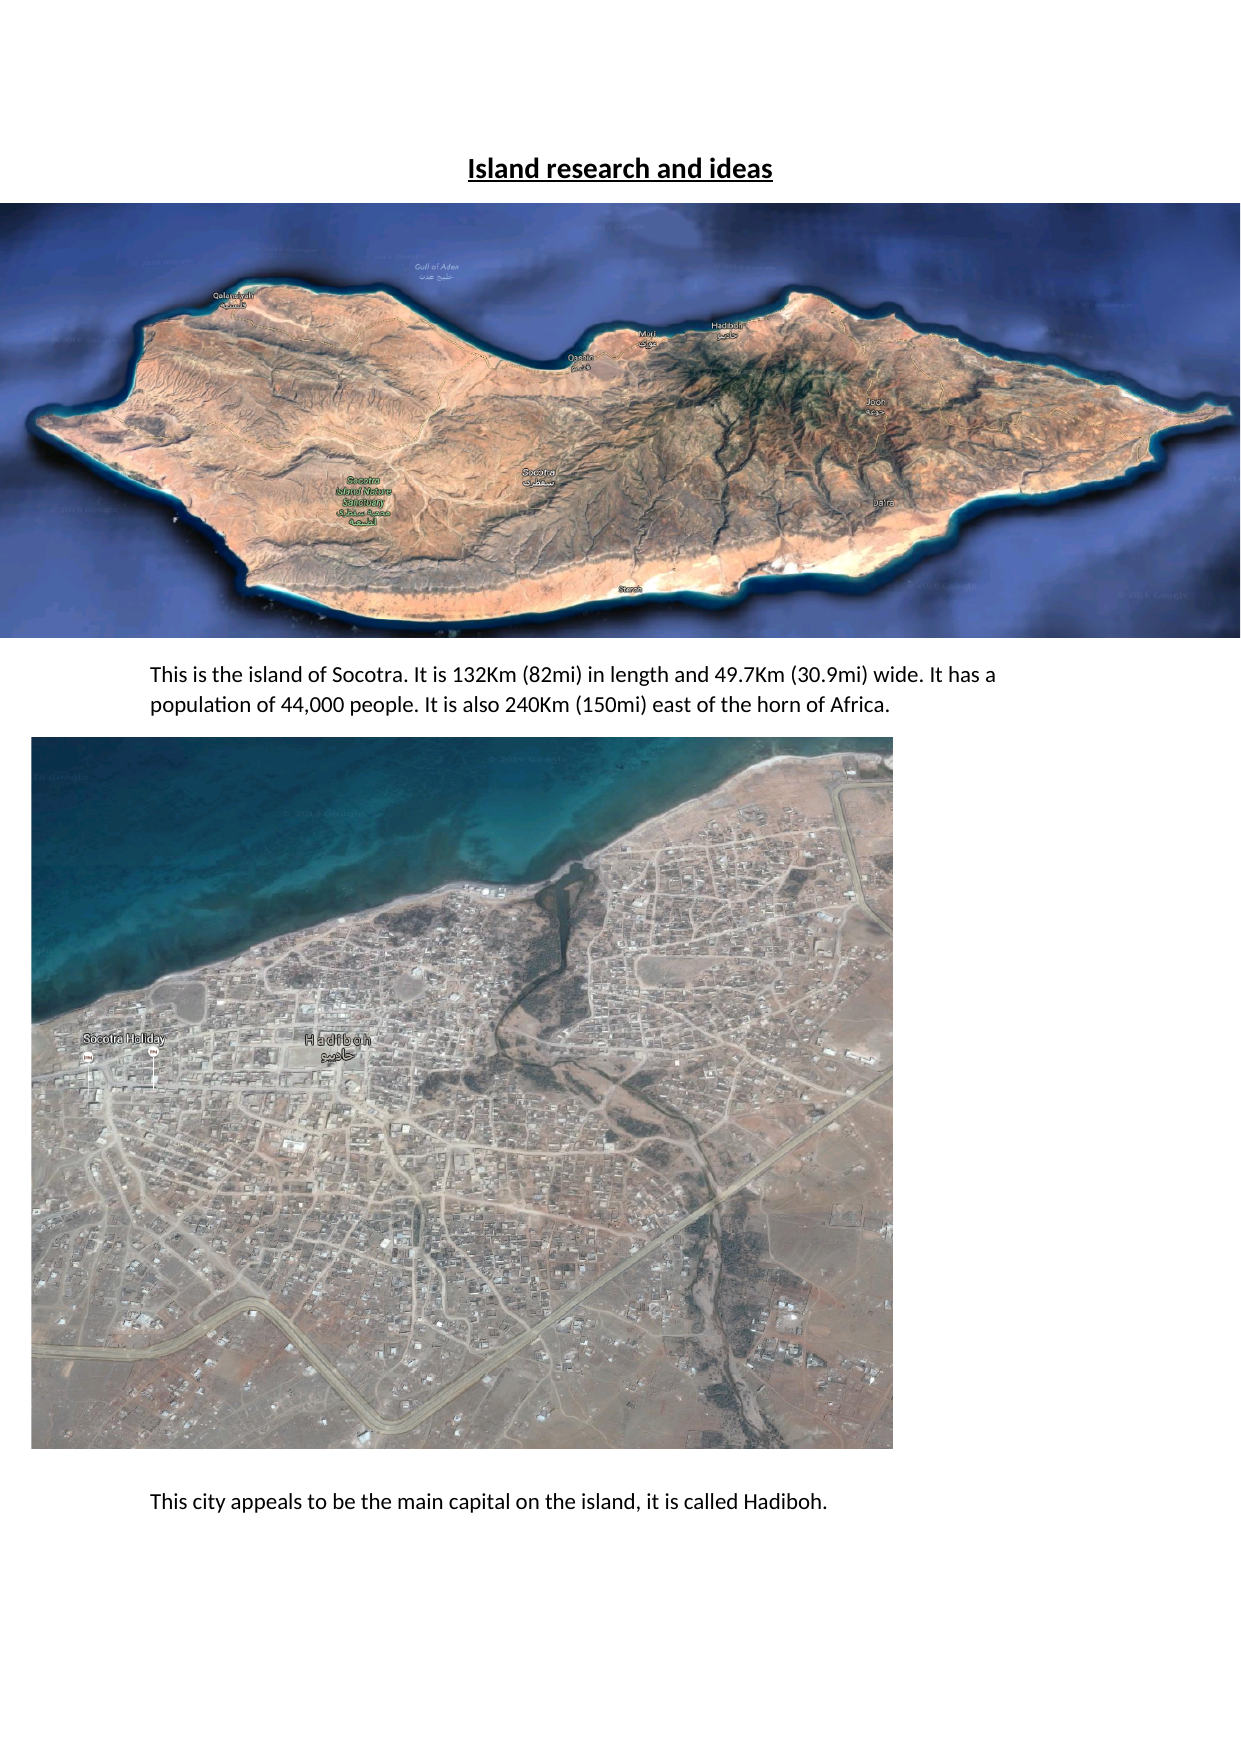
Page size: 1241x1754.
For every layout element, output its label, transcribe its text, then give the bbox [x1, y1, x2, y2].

picture [0, 203, 1241, 638]
picture [31, 737, 893, 1449]
text This is the island of Socotra. It is 132Km (82mi) in length and 49.7Km (30.9mi) wide. It has a population of 44,000 people. It is also 240Km (150mi) east of the horn of Africa. [150, 638, 1090, 718]
text This city appeals to be the main capital on the island, it is called Hadiboh. [150, 1487, 1090, 1515]
text Island research and ideas [150, 150, 1090, 186]
